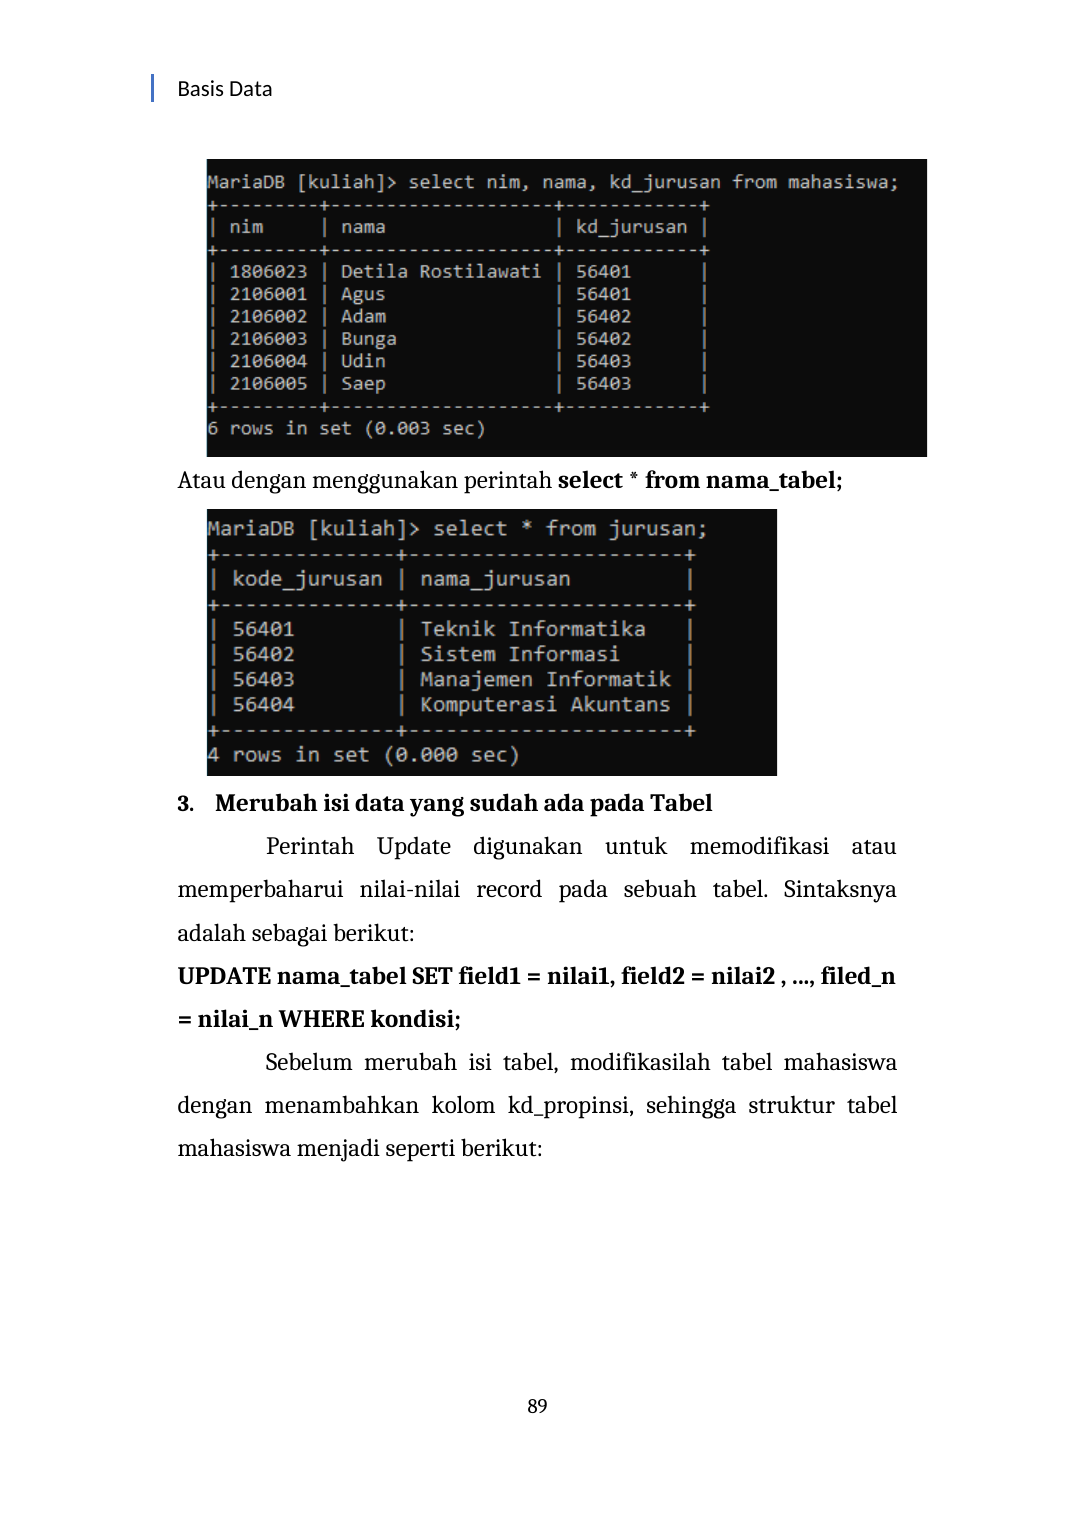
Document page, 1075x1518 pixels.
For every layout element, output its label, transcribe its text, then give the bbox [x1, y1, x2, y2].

text Atau dengan menggunakan perintah select * from nama_tabel; [177, 466, 898, 495]
list Merubah isi data yang sudah ada pada Tabel [177, 789, 898, 818]
text Sebelum merubah isi tabel, modifikasilah tabel mahasiswa dengan menambahkan kolom kd_propinsi, sehingga struktur tabel mahasiswa menjadi seperti berikut: [177, 1048, 898, 1163]
picture [206, 509, 778, 776]
text UPDATE nama_tabel SET field1 = nilai1, field2 = nilai2 , ..., filed_n = nilai_n WHERE kondisi; [177, 962, 898, 1033]
text Perintah Update digunakan untuk memodifikasi atau memperbaharui nilai-nilai record pada sebuah tabel. Sintaksnya adalah sebagai berikut: [177, 832, 898, 947]
picture [206, 159, 928, 457]
